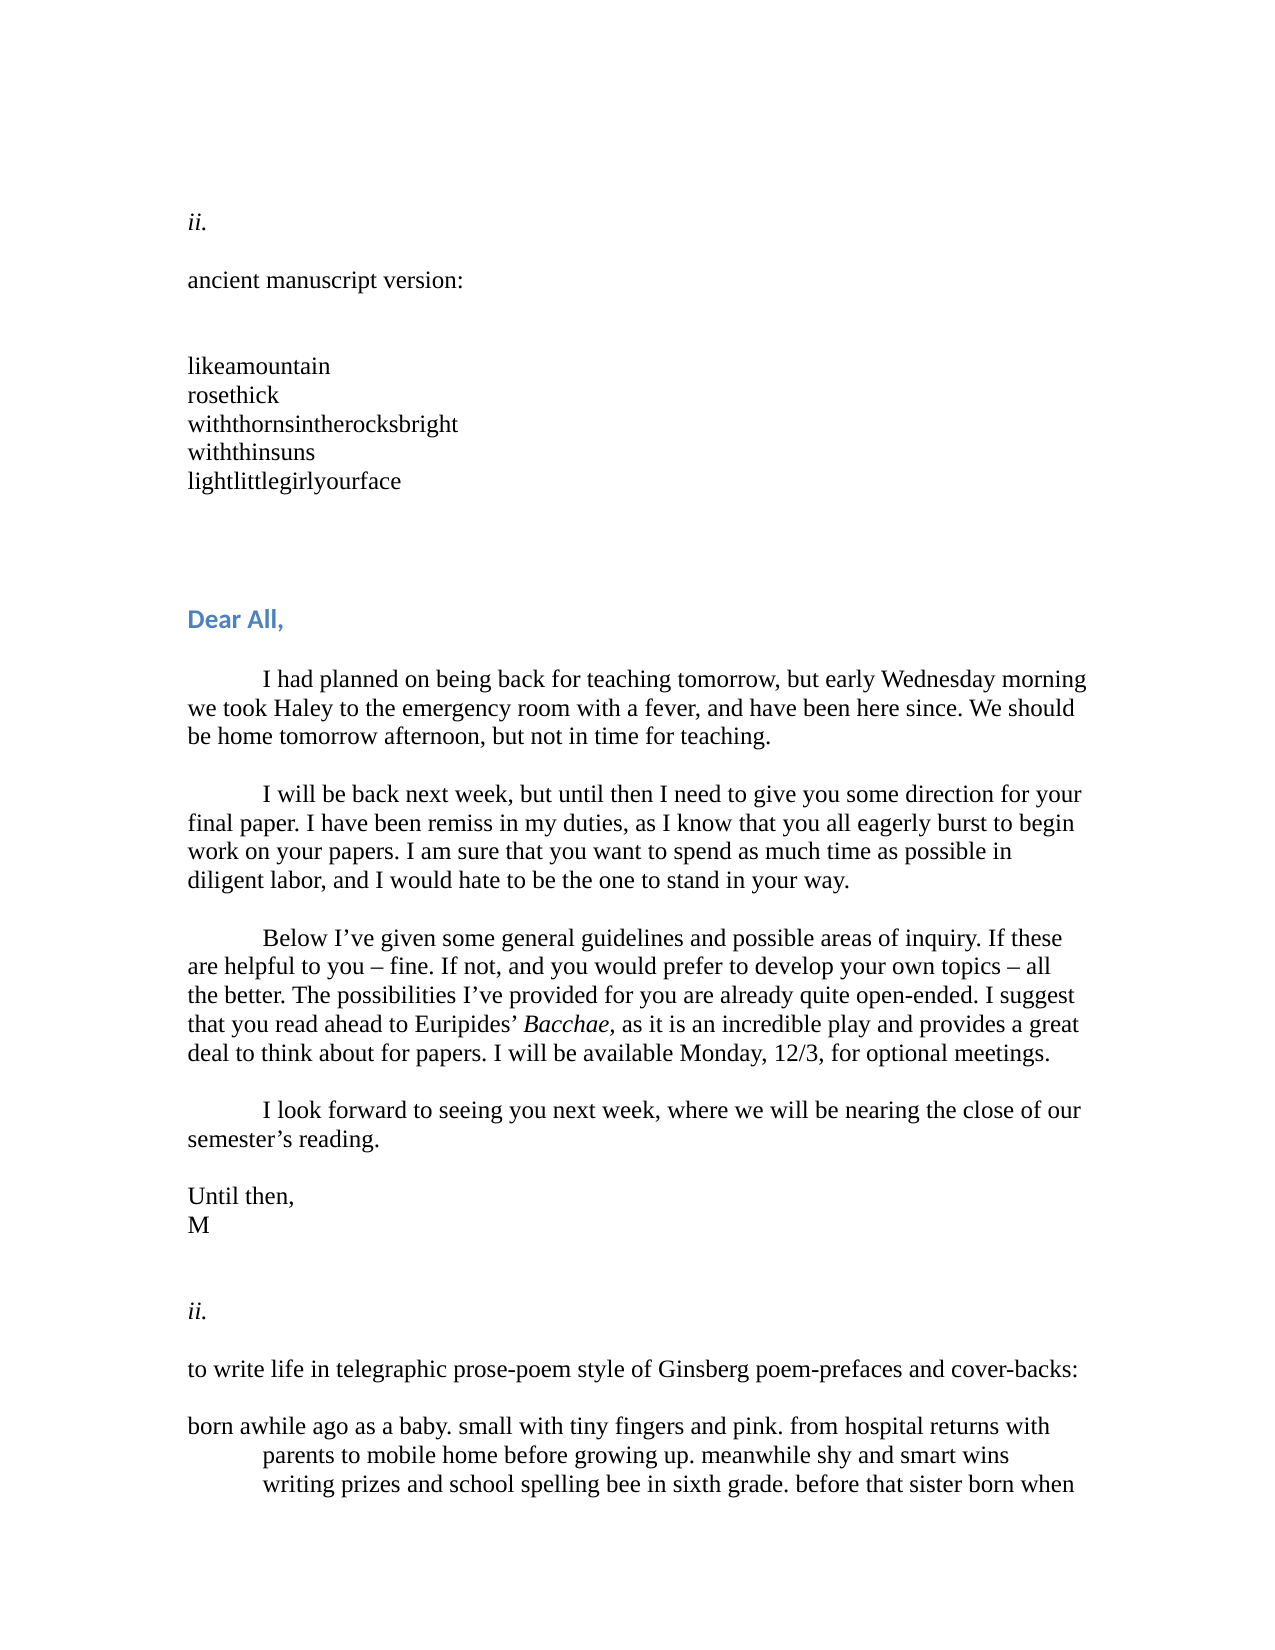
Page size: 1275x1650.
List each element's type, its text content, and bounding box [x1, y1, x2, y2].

text I look forward to seeing you next week, where we will be nearing the close of our semester’s reading. [187, 1095, 1087, 1153]
text ii. [187, 207, 1087, 236]
subtitle Dear All, [187, 602, 1087, 635]
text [262, 1440, 1087, 1498]
text ii. [187, 1296, 1087, 1325]
text I will be back next week, but until then I need to give you some direction for your final paper. I have been remiss in my duties, as I know that you all eagerly burst to begin work on your papers. I am sure that you want to spend as much time as possible in diligent labor, and I would hate to be the one to stand in your way. [187, 779, 1087, 894]
text lightlittlegirlyourface [187, 466, 1087, 495]
text to write life in telegraphic prose-poem style of Ginsberg poem-prefaces and cover-backs: [187, 1354, 1087, 1383]
text ancient manuscript version: [187, 265, 1087, 294]
text Until then, [187, 1181, 1087, 1210]
text withthinsuns [187, 437, 1087, 466]
text born awhile ago as a baby. small with tiny fingers and pink. from hospital returns with [187, 1411, 1087, 1440]
text M [187, 1210, 1087, 1239]
text withthornsintherocksbright [187, 409, 1087, 437]
text Below I’ve given some general guidelines and possible areas of inquiry. If these are helpful to you – fine. If not, and you would prefer to develop your own topics – all the better. The possibilities I’ve provided for you are already quite open-ended. I suggest that you read ahead to Euripides’ Bacchae, as it is an incredible play and provides a great deal to think about for papers. I will be available Monday, 12/3, for optional meetings. [187, 923, 1087, 1066]
text rosethick [187, 380, 1087, 409]
text likeamountain [187, 351, 1087, 380]
text I had planned on being back for teaching tomorrow, but early Wednesday morning we took Haley to the emergency room with a fever, and have been here since. We should be home tomorrow afternoon, but not in time for teaching. [187, 664, 1087, 750]
